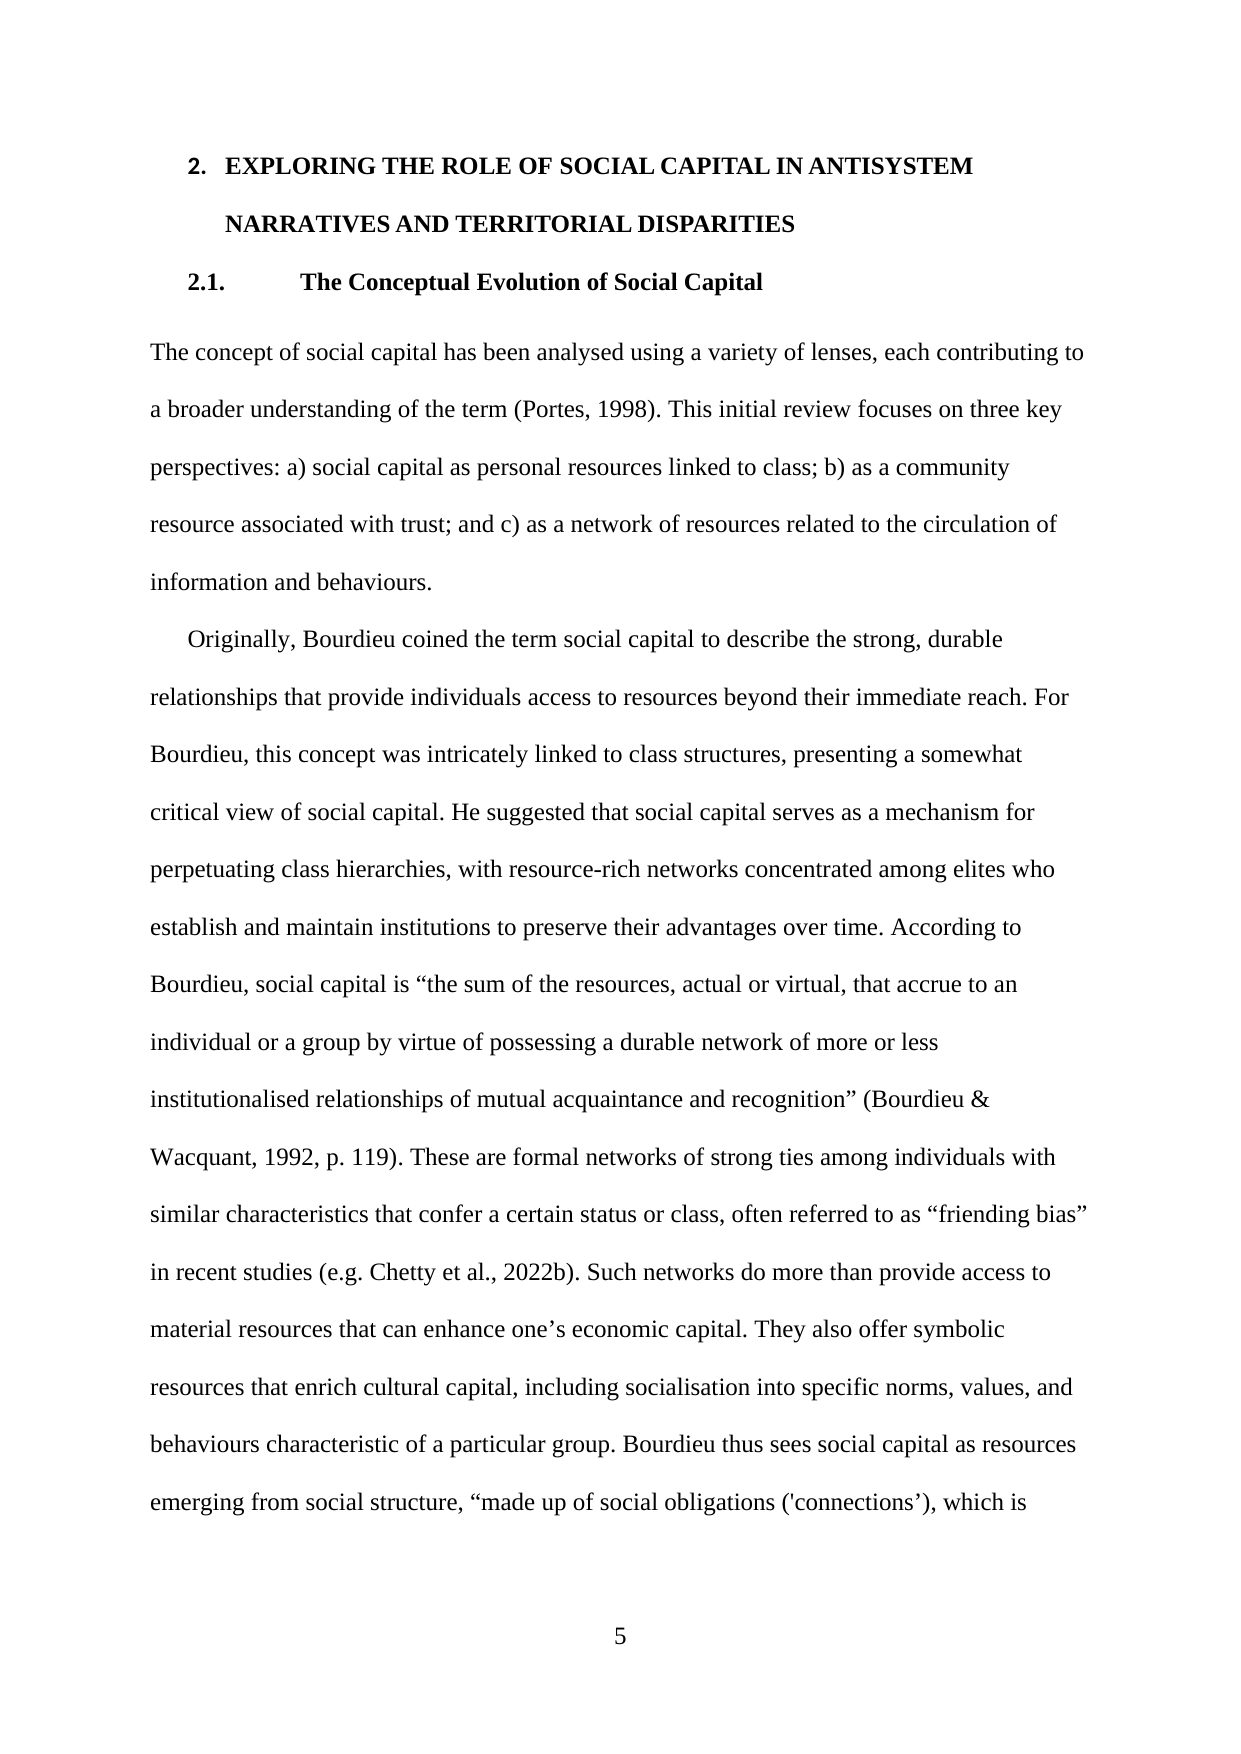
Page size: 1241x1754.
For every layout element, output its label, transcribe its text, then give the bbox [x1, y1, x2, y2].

list EXPLORING THE ROLE OF SOCIAL CAPITAL IN ANTISYSTEM NARRATIVES AND TERRITORIAL DISPARITIES [187, 150, 1090, 238]
text The concept of social capital has been analysed using a variety of lenses, each contributing to a broader understanding of the term (Portes, 1998). This initial review focuses on three key perspectives: a) social capital as personal resources linked to class; b) as a community resource associated with trust; and c) as a network of resources related to the circulation of information and behaviours. [150, 337, 1090, 596]
list The Conceptual Evolution of Social Capital [187, 267, 1090, 296]
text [150, 624, 1090, 1516]
